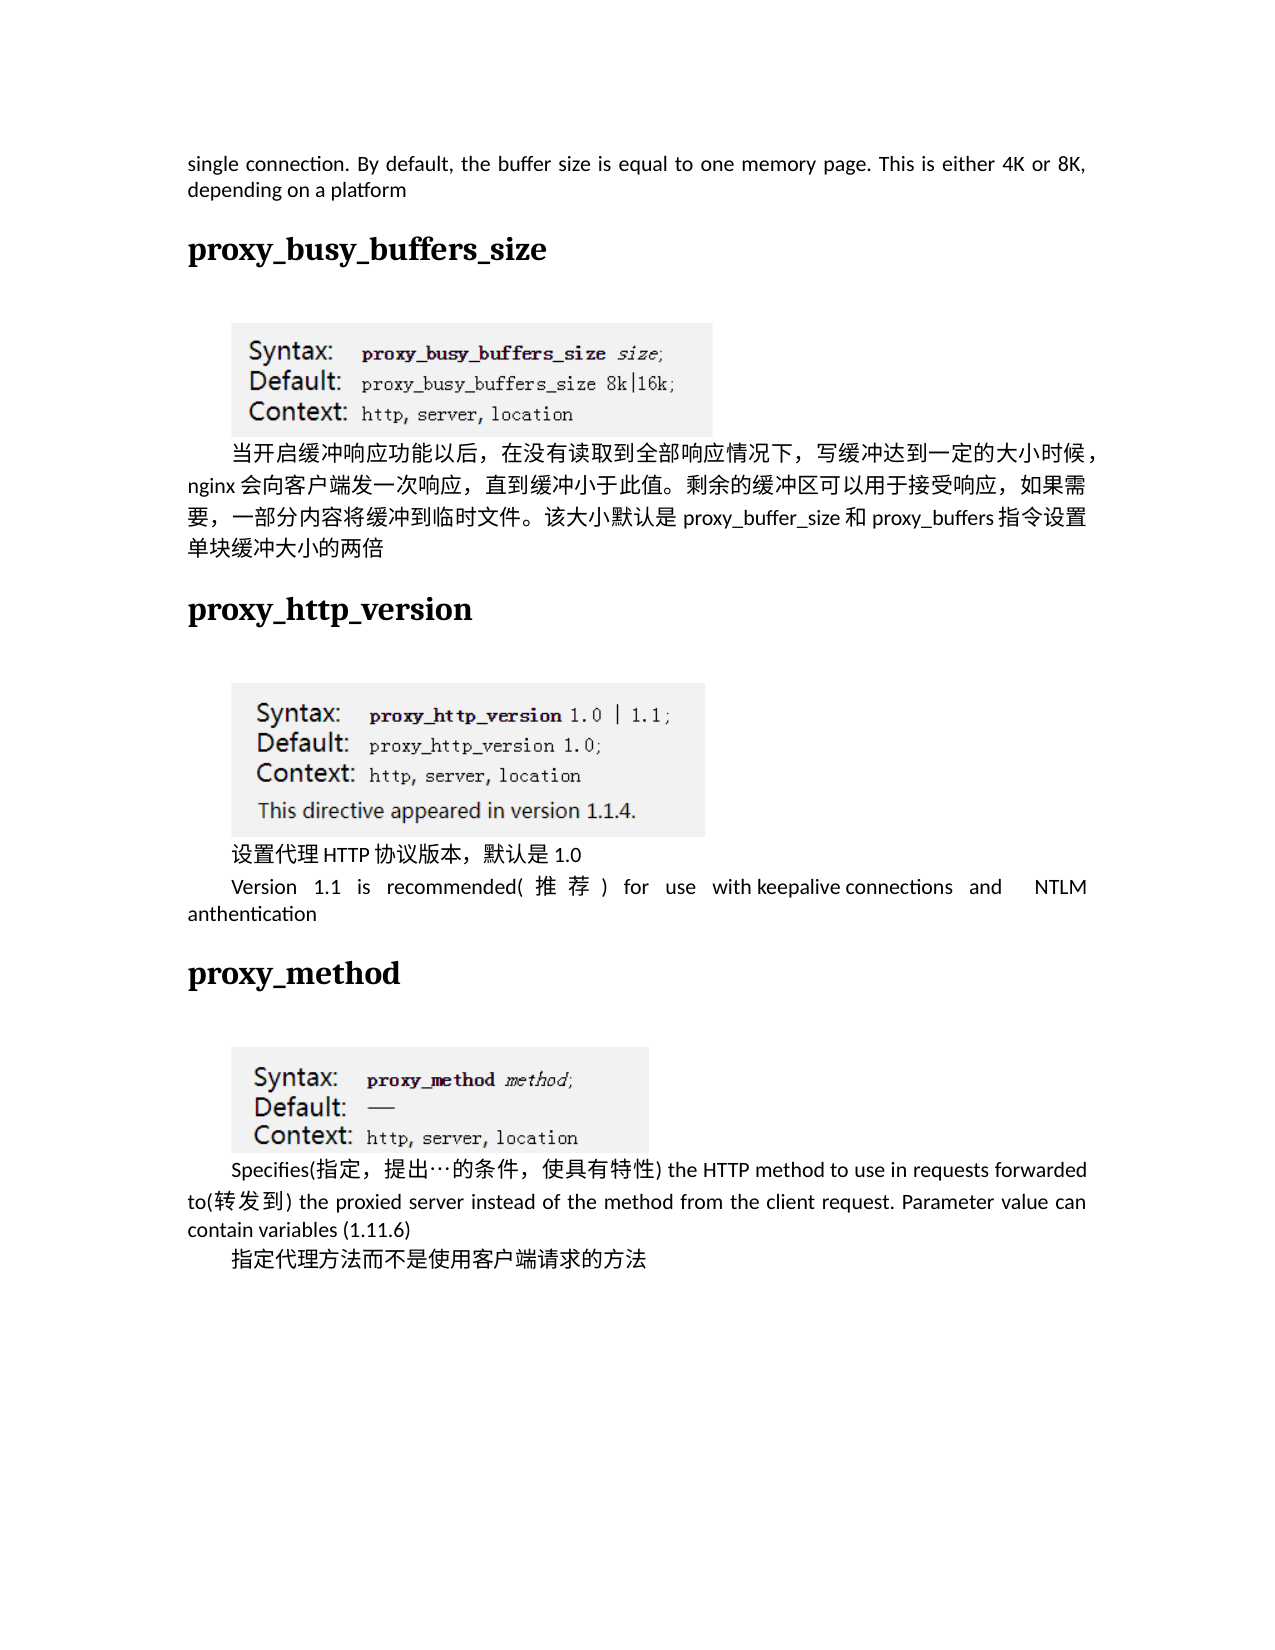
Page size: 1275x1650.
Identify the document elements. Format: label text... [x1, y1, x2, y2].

text Version 1.1 is recommended(推荐) for use with keepalive connections and NTLM anthentication [187, 869, 1087, 927]
text 当开启缓冲响应功能以后，在没有读取到全部响应情况下，写缓冲达到一定的大小时候，nginx会向客户端发一次响应，直到缓冲小于此值。剩余的缓冲区可以用于接受响应，如果需要，一部分内容将缓冲到临时文件。该大小默认是proxy_buffer_size和proxy_buffers指令设置单块缓冲大小的两倍 [187, 436, 1087, 563]
subtitle proxy_method [187, 954, 1087, 992]
picture [231, 1047, 649, 1153]
picture [231, 323, 713, 437]
subtitle proxy_busy_buffers_size [187, 230, 1087, 269]
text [187, 150, 1087, 203]
subtitle proxy_http_version [187, 590, 1087, 628]
text 指定代理方法而不是使用客户端请求的方法 [187, 1242, 1087, 1274]
picture [231, 683, 705, 837]
text Specifies(指定，提出…的条件，使具有特性) the HTTP method to use in requests forwarded to(转发到) the proxied server instead of the method from the client request. Parameter value can contain variables (1.11.6) [187, 1152, 1087, 1242]
text 设置代理HTTP协议版本，默认是1.0 [187, 837, 1087, 869]
